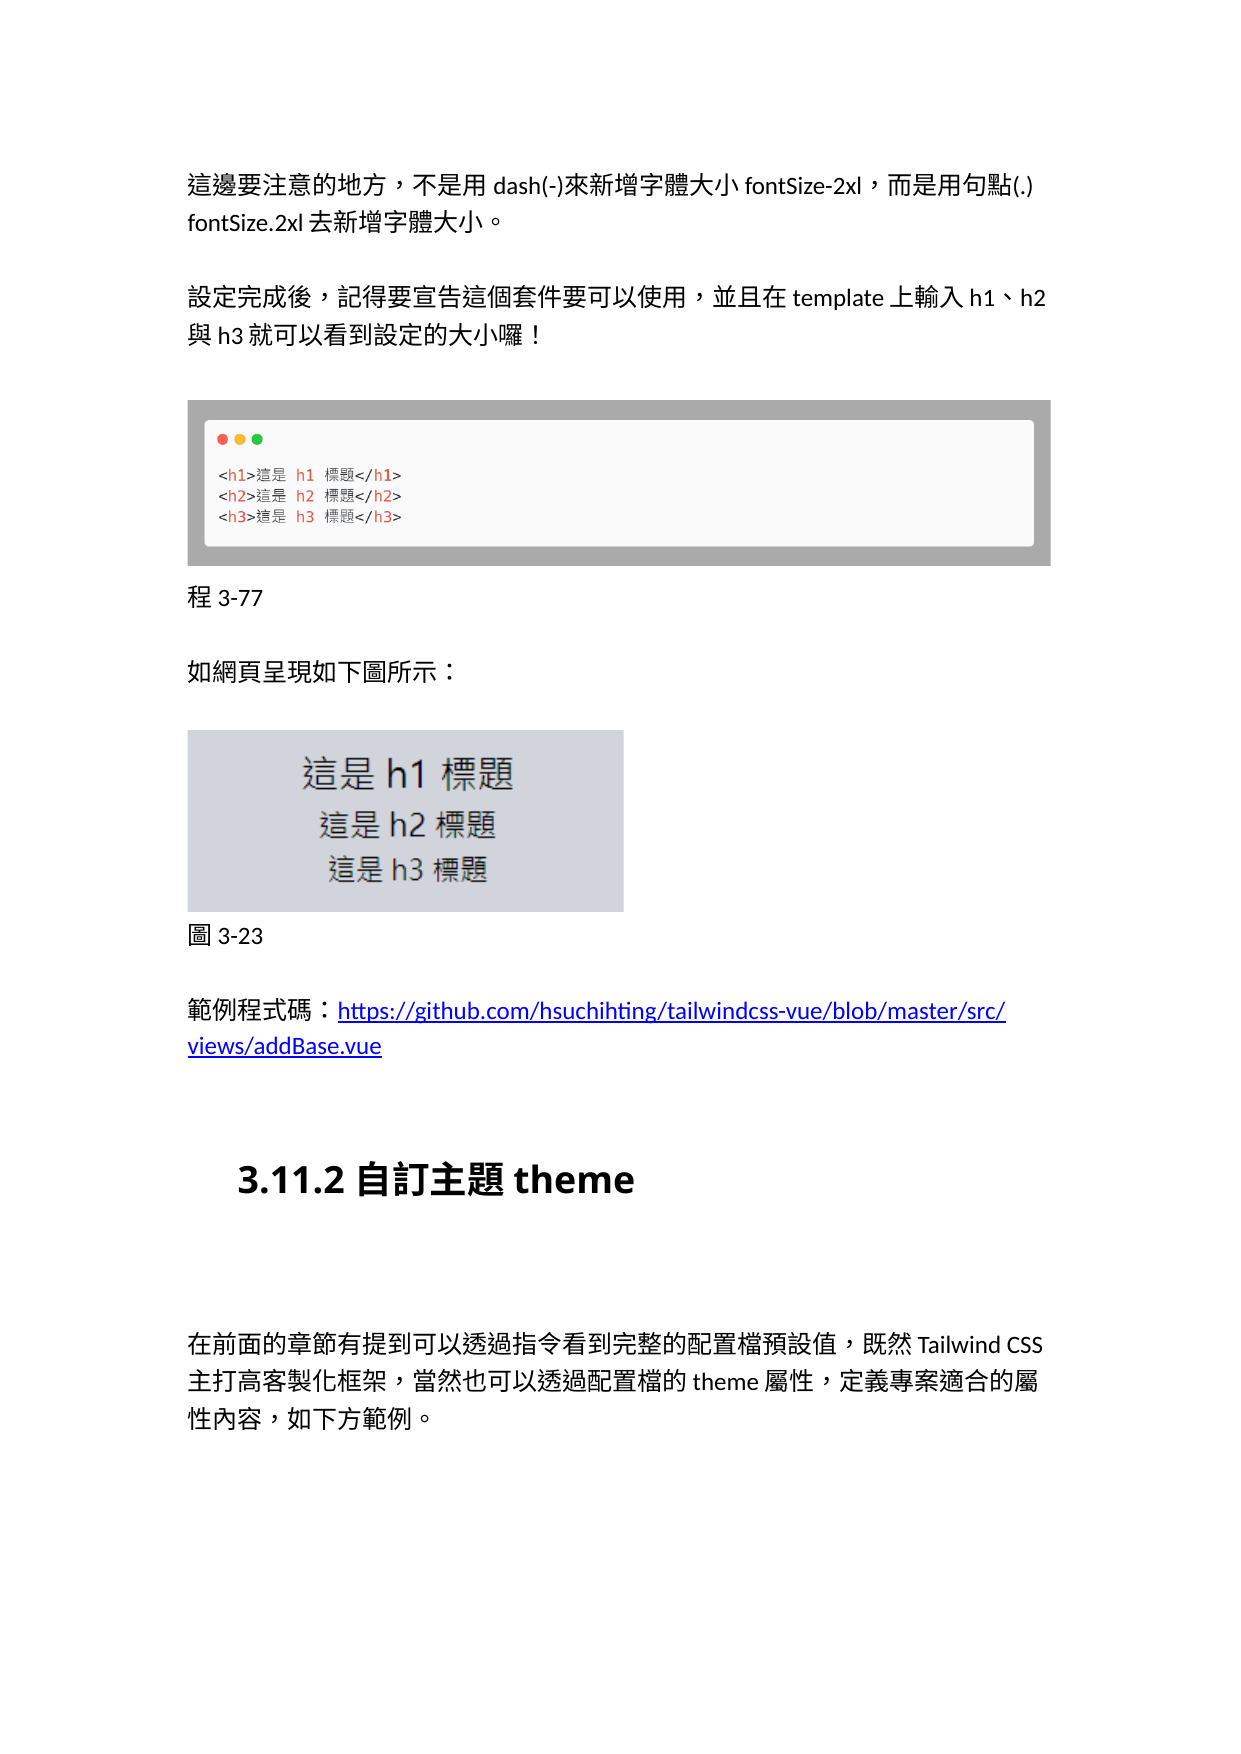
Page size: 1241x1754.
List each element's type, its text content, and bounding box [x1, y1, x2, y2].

text 程3-77 [187, 577, 1053, 614]
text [187, 164, 1053, 239]
picture [187, 730, 624, 912]
text 範例程式碼：https://github.com/hsuchihting/tailwindcss-vue/blob/master/src/views/addBase.vue [187, 989, 1053, 1064]
text 在前面的章節有提到可以透過指令看到完整的配置檔預設值，既然Tailwind CSS主打高客製化框架，當然也可以透過配置檔的theme屬性，定義專案適合的屬性內容，如下方範例。 [187, 1323, 1053, 1436]
text 如網頁呈現如下圖所示： [187, 652, 1053, 689]
subtitle 3.11.2 自訂主題 theme [237, 1139, 1053, 1214]
text 設定完成後，記得要宣告這個套件要可以使用，並且在template上輸入h1、h2與h3就可以看到設定的大小囉！ [187, 277, 1053, 352]
picture [187, 400, 1051, 566]
text 圖3-23 [187, 914, 1053, 952]
